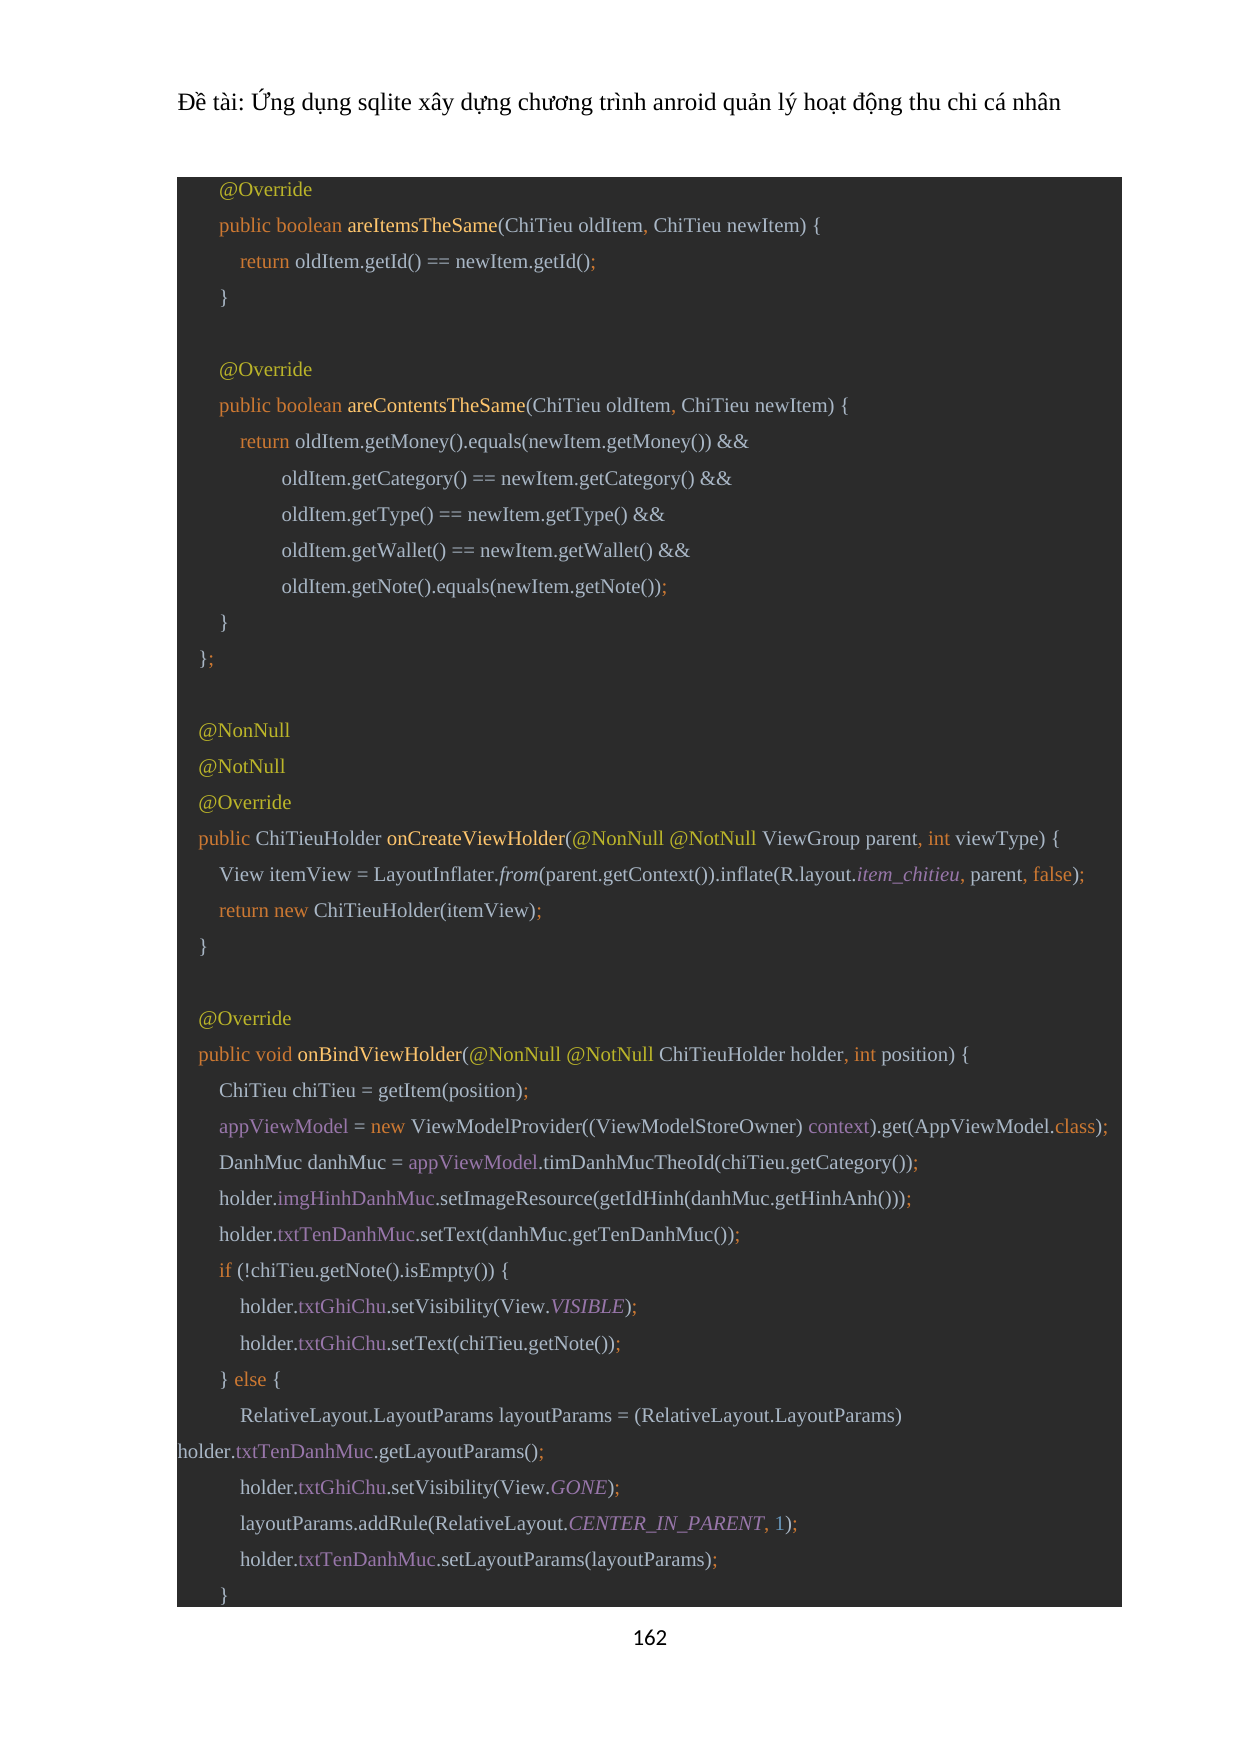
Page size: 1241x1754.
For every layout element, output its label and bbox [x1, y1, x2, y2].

text [177, 177, 1122, 1607]
